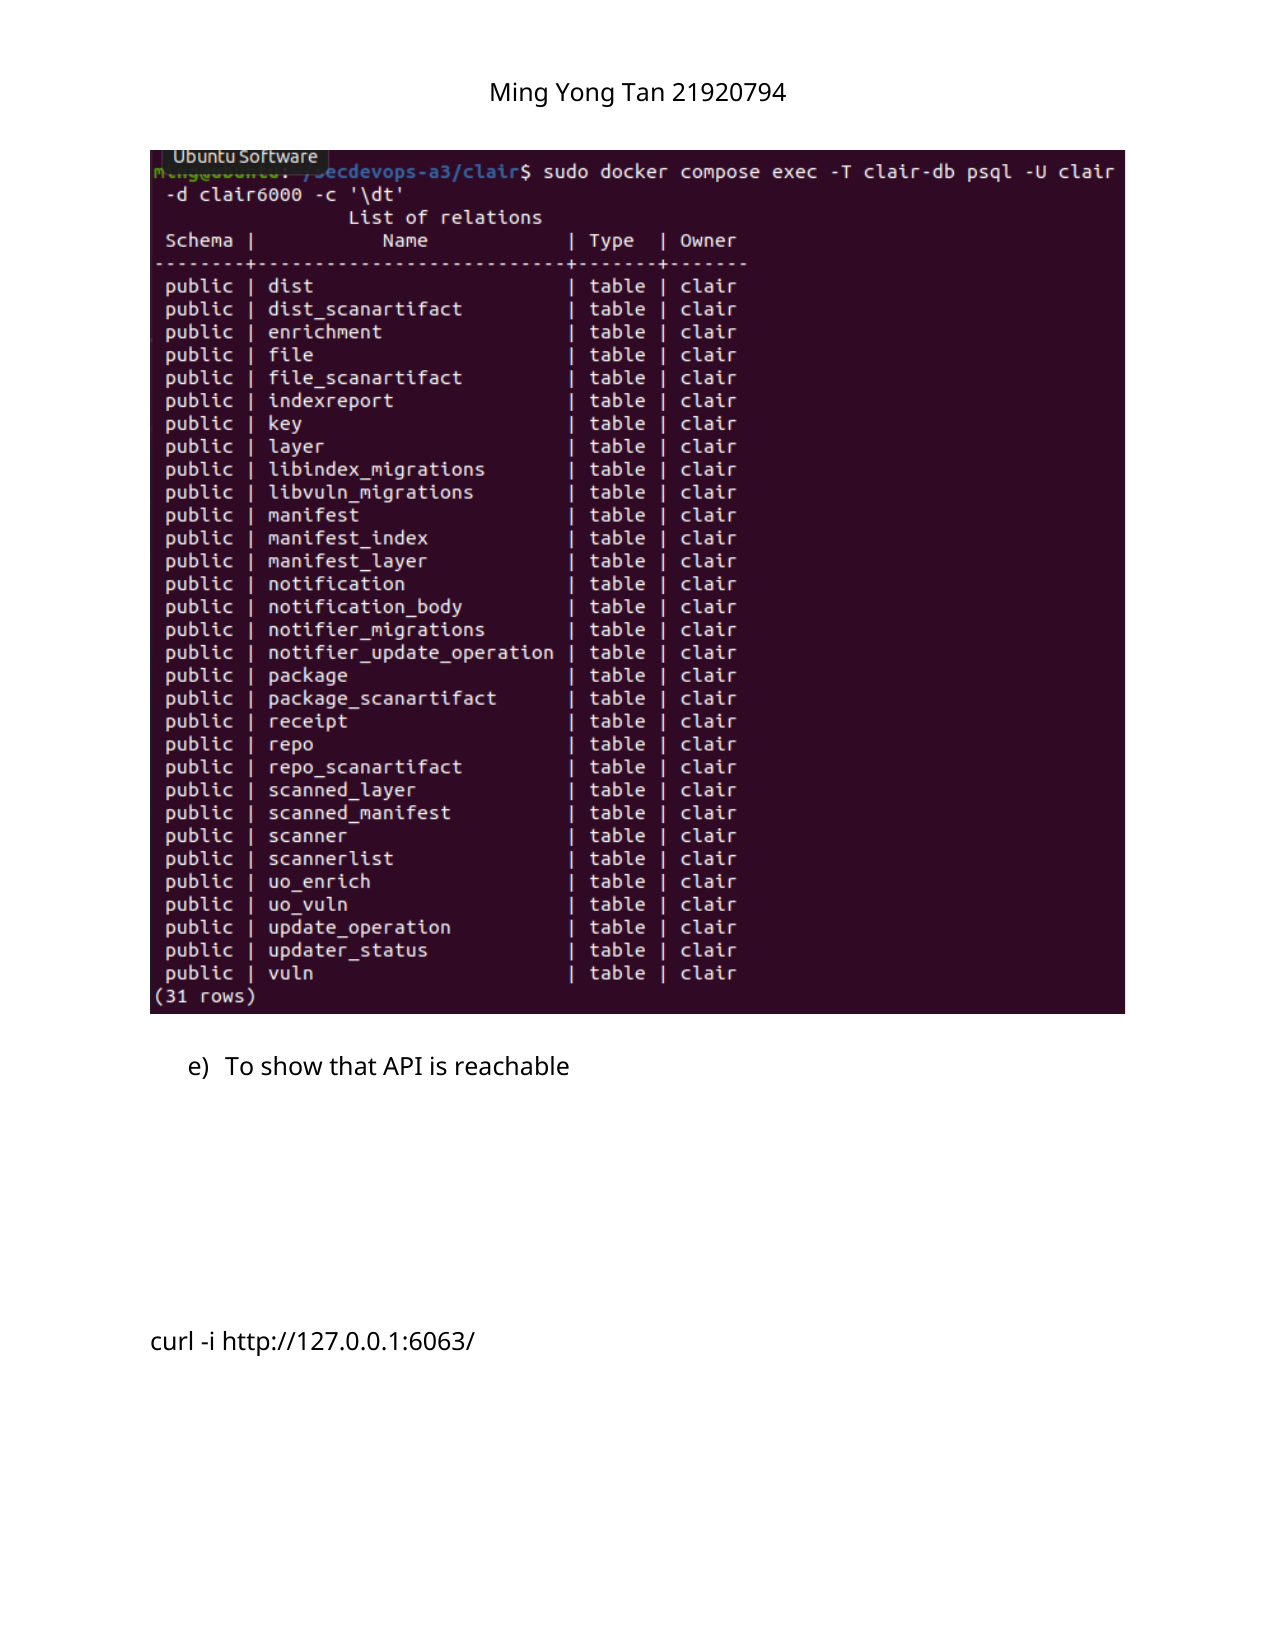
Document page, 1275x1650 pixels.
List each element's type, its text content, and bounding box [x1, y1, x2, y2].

list To show that API is reachable [187, 1049, 1125, 1083]
text curl -i http://127.0.0.1:6063/ [150, 1323, 1125, 1357]
picture [150, 150, 1125, 1014]
